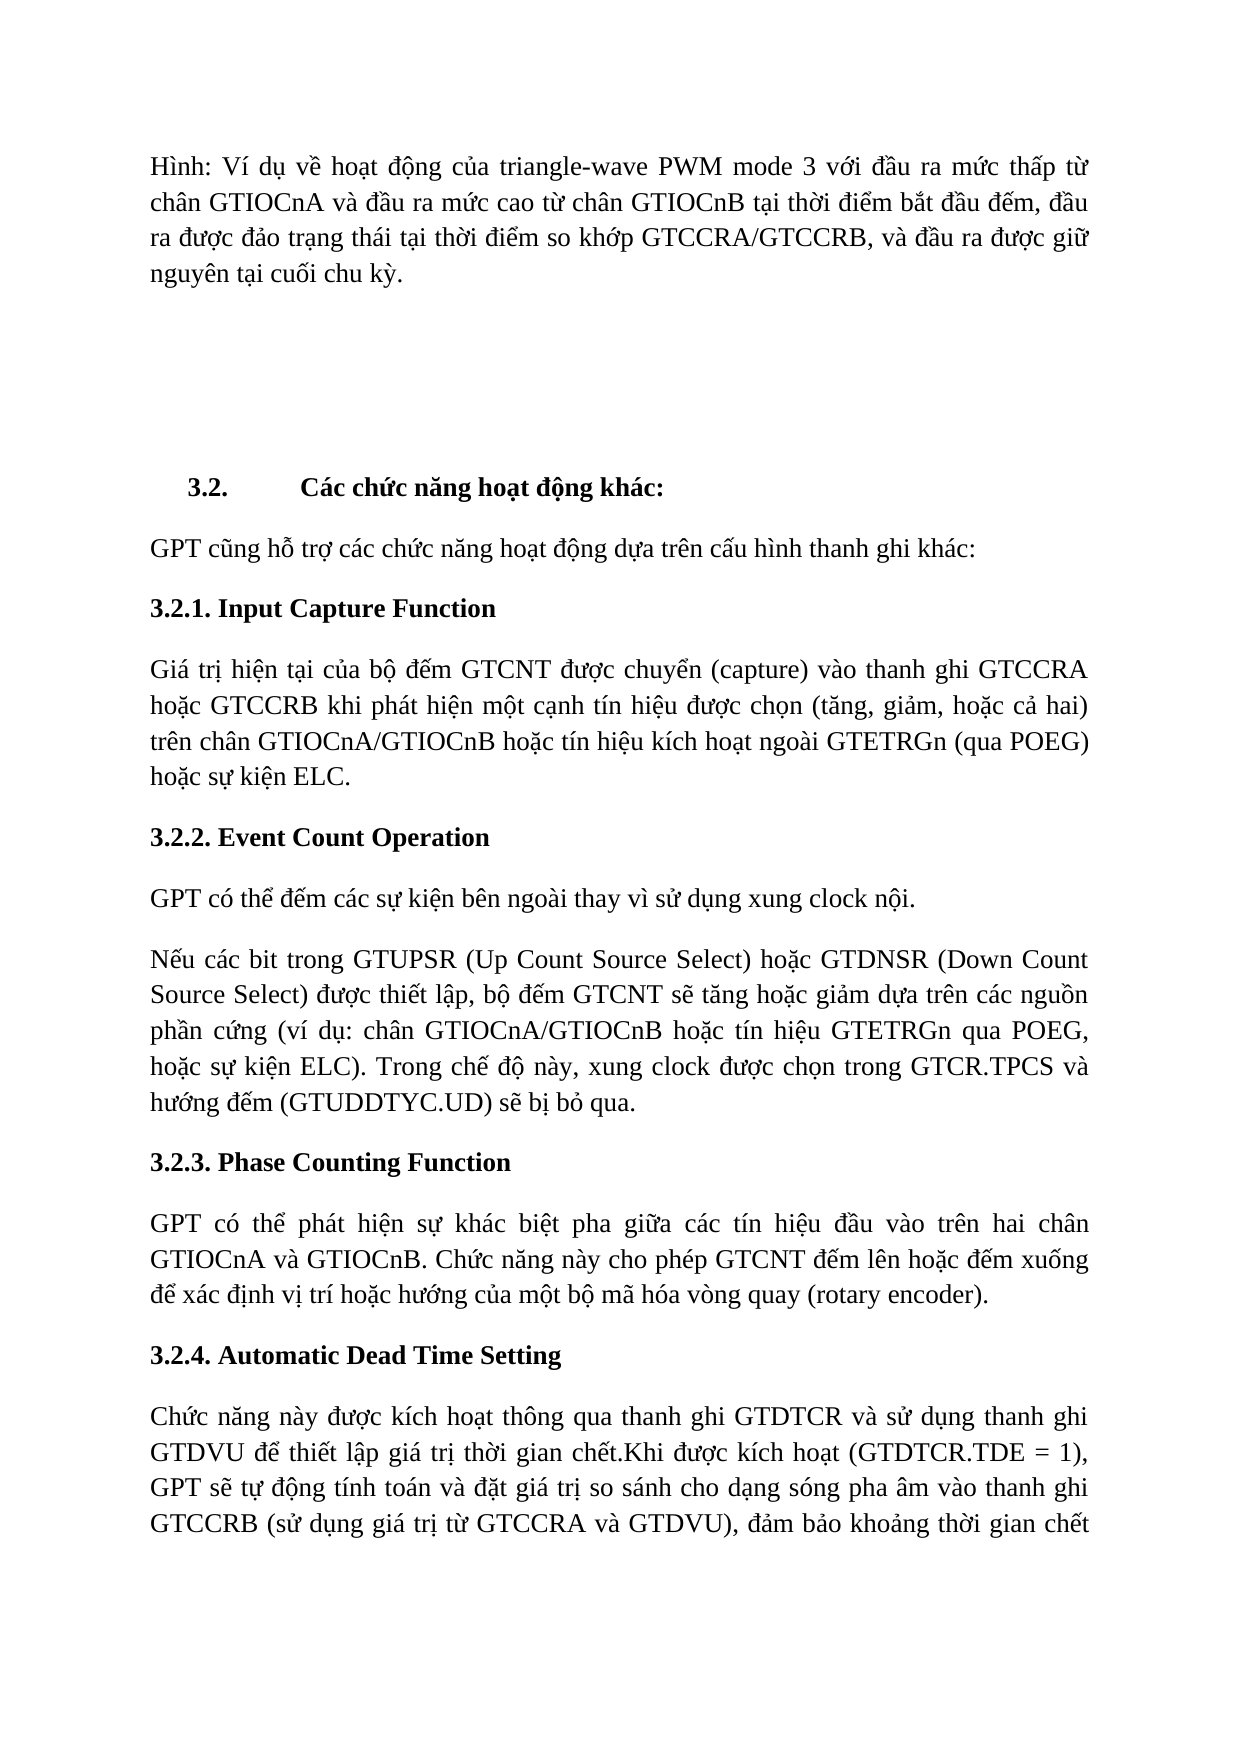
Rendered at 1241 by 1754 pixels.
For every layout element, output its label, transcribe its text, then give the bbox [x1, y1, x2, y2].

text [150, 1400, 1090, 1538]
text 3.2.3. Phase Counting Function [150, 1146, 1090, 1177]
text 3.2.2. Event Count Operation [150, 821, 1090, 852]
text Nếu các bit trong GTUPSR (Up Count Source Select) hoặc GTDNSR (Down Count Source Select) được thiết lập, bộ đếm GTCNT sẽ tăng hoặc giảm dựa trên các nguồn phần cứng (ví dụ: chân GTIOCnA/GTIOCnB hoặc tín hiệu GTETRGn qua POEG, hoặc sự kiện ELC). Trong chế độ này, xung clock được chọn trong GTCR.TPCS và hướng đếm (GTUDDTYC.UD) sẽ bị bỏ qua. [150, 943, 1090, 1117]
text Giá trị hiện tại của bộ đếm GTCNT được chuyển (capture) vào thanh ghi GTCCRA hoặc GTCCRB khi phát hiện một cạnh tín hiệu được chọn (tăng, giảm, hoặc cả hai) trên chân GTIOCnA/GTIOCnB hoặc tín hiệu kích hoạt ngoài GTETRGn (qua POEG) hoặc sự kiện ELC. [150, 653, 1090, 792]
text 3.2.1. Input Capture Function [150, 593, 1090, 624]
list Các chức năng hoạt động khác: [187, 471, 1090, 502]
text GPT có thể đếm các sự kiện bên ngoài thay vì sử dụng xung clock nội. [150, 882, 1090, 913]
text 3.2.4. Automatic Dead Time Setting [150, 1339, 1090, 1370]
text Hình: Ví dụ về hoạt động của triangle-wave PWM mode 3 với đầu ra mức thấp từ chân GTIOCnA và đầu ra mức cao từ chân GTIOCnB tại thời điểm bắt đầu đếm, đầu ra được đảo trạng thái tại thời điểm so khớp GTCCRA/GTCCRB, và đầu ra được giữ nguyên tại cuối chu kỳ. [150, 150, 1090, 288]
text GPT có thể phát hiện sự khác biệt pha giữa các tín hiệu đầu vào trên hai chân GTIOCnA và GTIOCnB. Chức năng này cho phép GTCNT đếm lên hoặc đếm xuống để xác định vị trí hoặc hướng của một bộ mã hóa vòng quay (rotary encoder). [150, 1207, 1090, 1310]
text GPT cũng hỗ trợ các chức năng hoạt động dựa trên cấu hình thanh ghi khác: [150, 532, 1090, 563]
